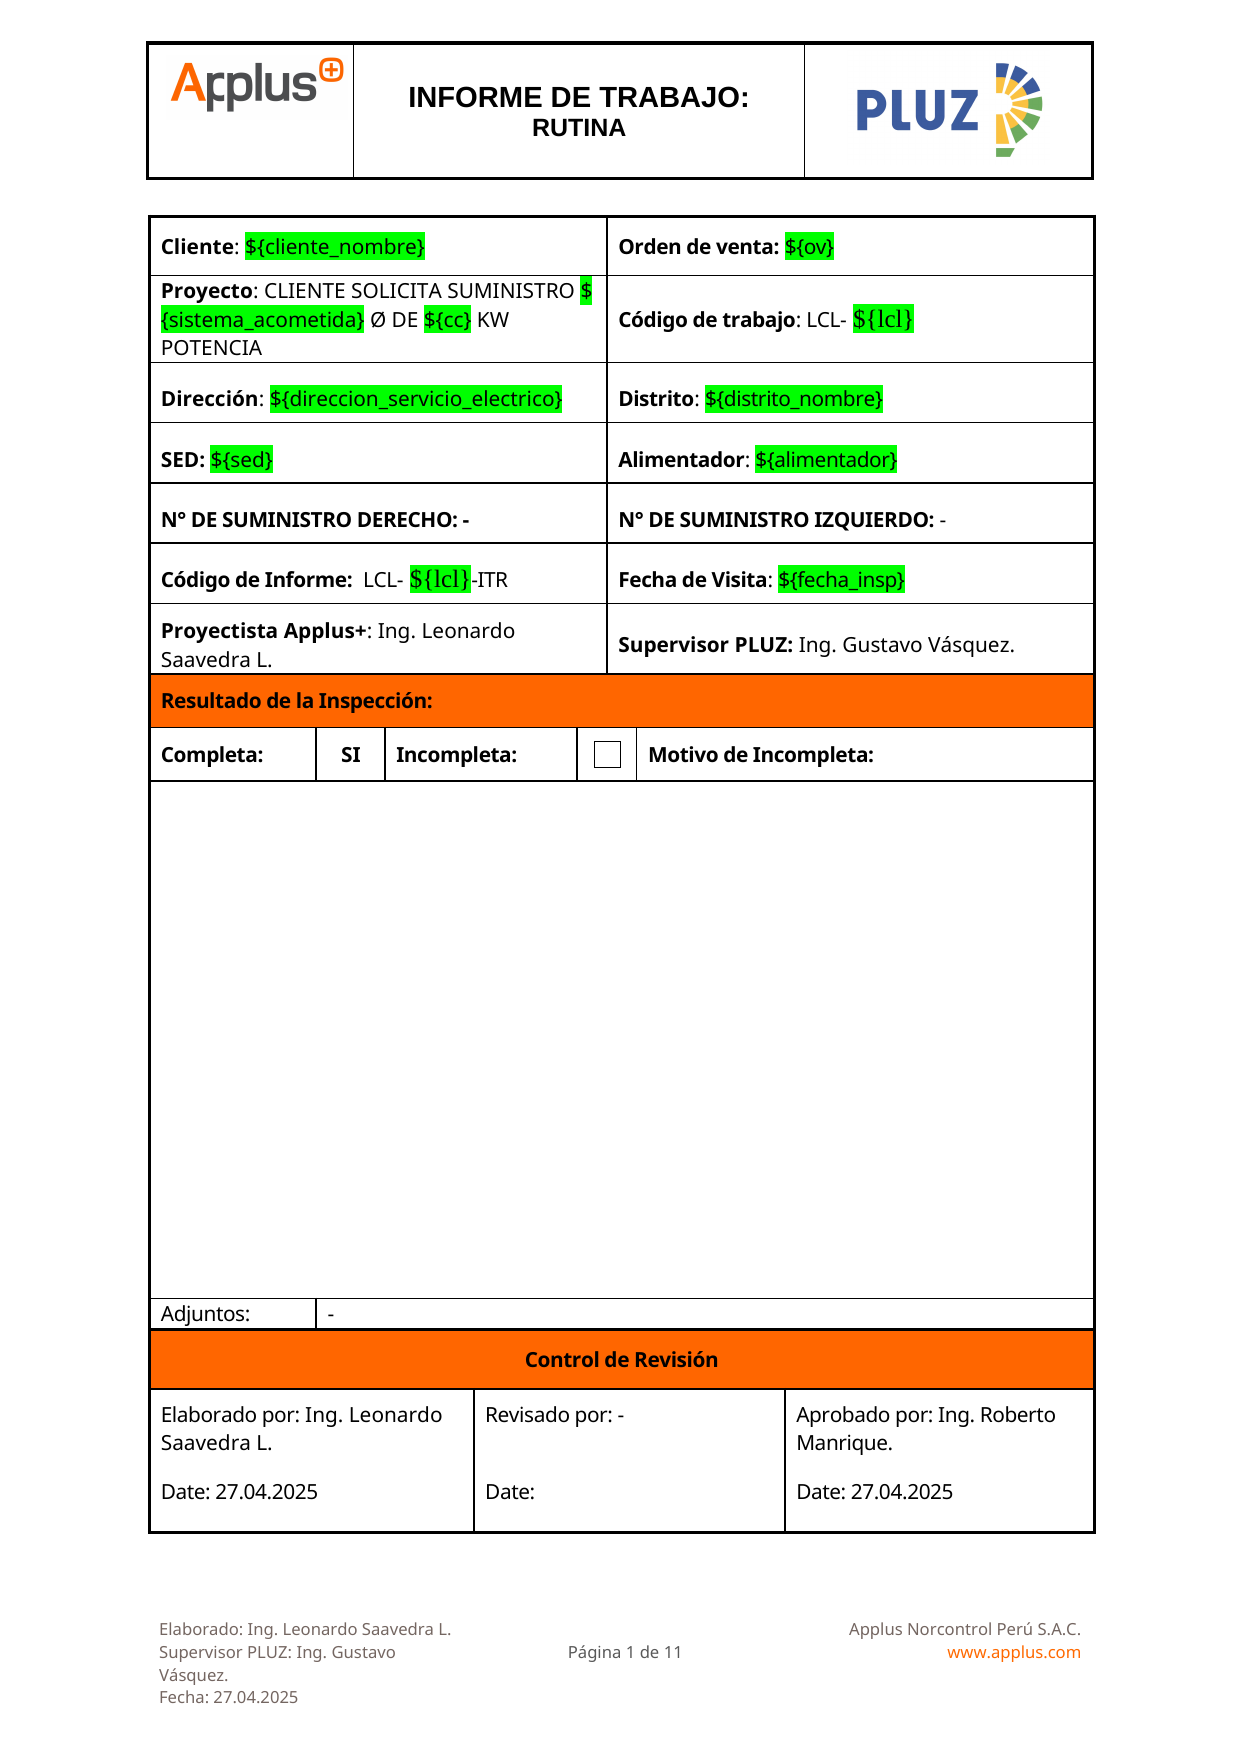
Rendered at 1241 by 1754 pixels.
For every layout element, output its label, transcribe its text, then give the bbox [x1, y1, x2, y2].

table_cell Date: [475, 1467, 784, 1531]
table_cell Date: 27.04.2025 [786, 1467, 1093, 1531]
table_cell Completa: [151, 728, 315, 780]
table_cell Date: 27.04.2025 [151, 1467, 473, 1531]
table_cell - [317, 1299, 1093, 1328]
table_cell Aprobado por: Ing. Roberto Manrique. [786, 1390, 1093, 1467]
table_cell Proyecto: CLIENTE SOLICITA SUMINISTRO ${sistema_acometida} Ø DE ${cc} KW POTENCIA [151, 276, 606, 362]
table_cell Alimentador: ${alimentador} [608, 423, 1093, 482]
table_cell Incompleta: [386, 728, 576, 780]
table_cell SED: ${sed} [151, 423, 606, 482]
table_cell Resultado de la Inspección: [151, 675, 1093, 727]
table_cell [578, 728, 636, 780]
table_cell Control de Revisión [151, 1331, 1093, 1388]
table_cell N° DE SUMINISTRO DERECHO: - [151, 484, 606, 542]
picture [165, 55, 348, 120]
table_cell Revisado por: - [475, 1390, 784, 1467]
table_cell Elaborado por: Ing. Leonardo Saavedra L. [151, 1390, 473, 1467]
table_cell Supervisor PLUZ: Ing. Gustavo Vásquez. [608, 604, 1093, 673]
table_cell SI [317, 728, 384, 780]
table_cell Código de Informe: LCL- ${lcl}-ITR [151, 544, 606, 602]
table_cell Distrito: ${distrito_nombre} [608, 363, 1093, 422]
table_cell [151, 782, 1093, 1298]
table_header Cliente: ${cliente_nombre} [151, 218, 606, 275]
table_cell N° DE SUMINISTRO IZQUIERDO: - [608, 484, 1093, 542]
table_cell Adjuntos: [151, 1299, 315, 1328]
table_cell Dirección: ${direccion_servicio_electrico} [151, 363, 606, 422]
table_cell Motivo de Incompleta: [637, 728, 1093, 780]
table_cell Código de trabajo: LCL- ${lcl} [608, 276, 1093, 362]
table_cell Proyectista Applus+: Ing. Leonardo Saavedra L. [151, 604, 606, 673]
table_cell Fecha de Visita: ${fecha_insp} [608, 544, 1093, 602]
table_header Orden de venta: ${ov} [608, 218, 1093, 275]
picture [847, 50, 1050, 165]
